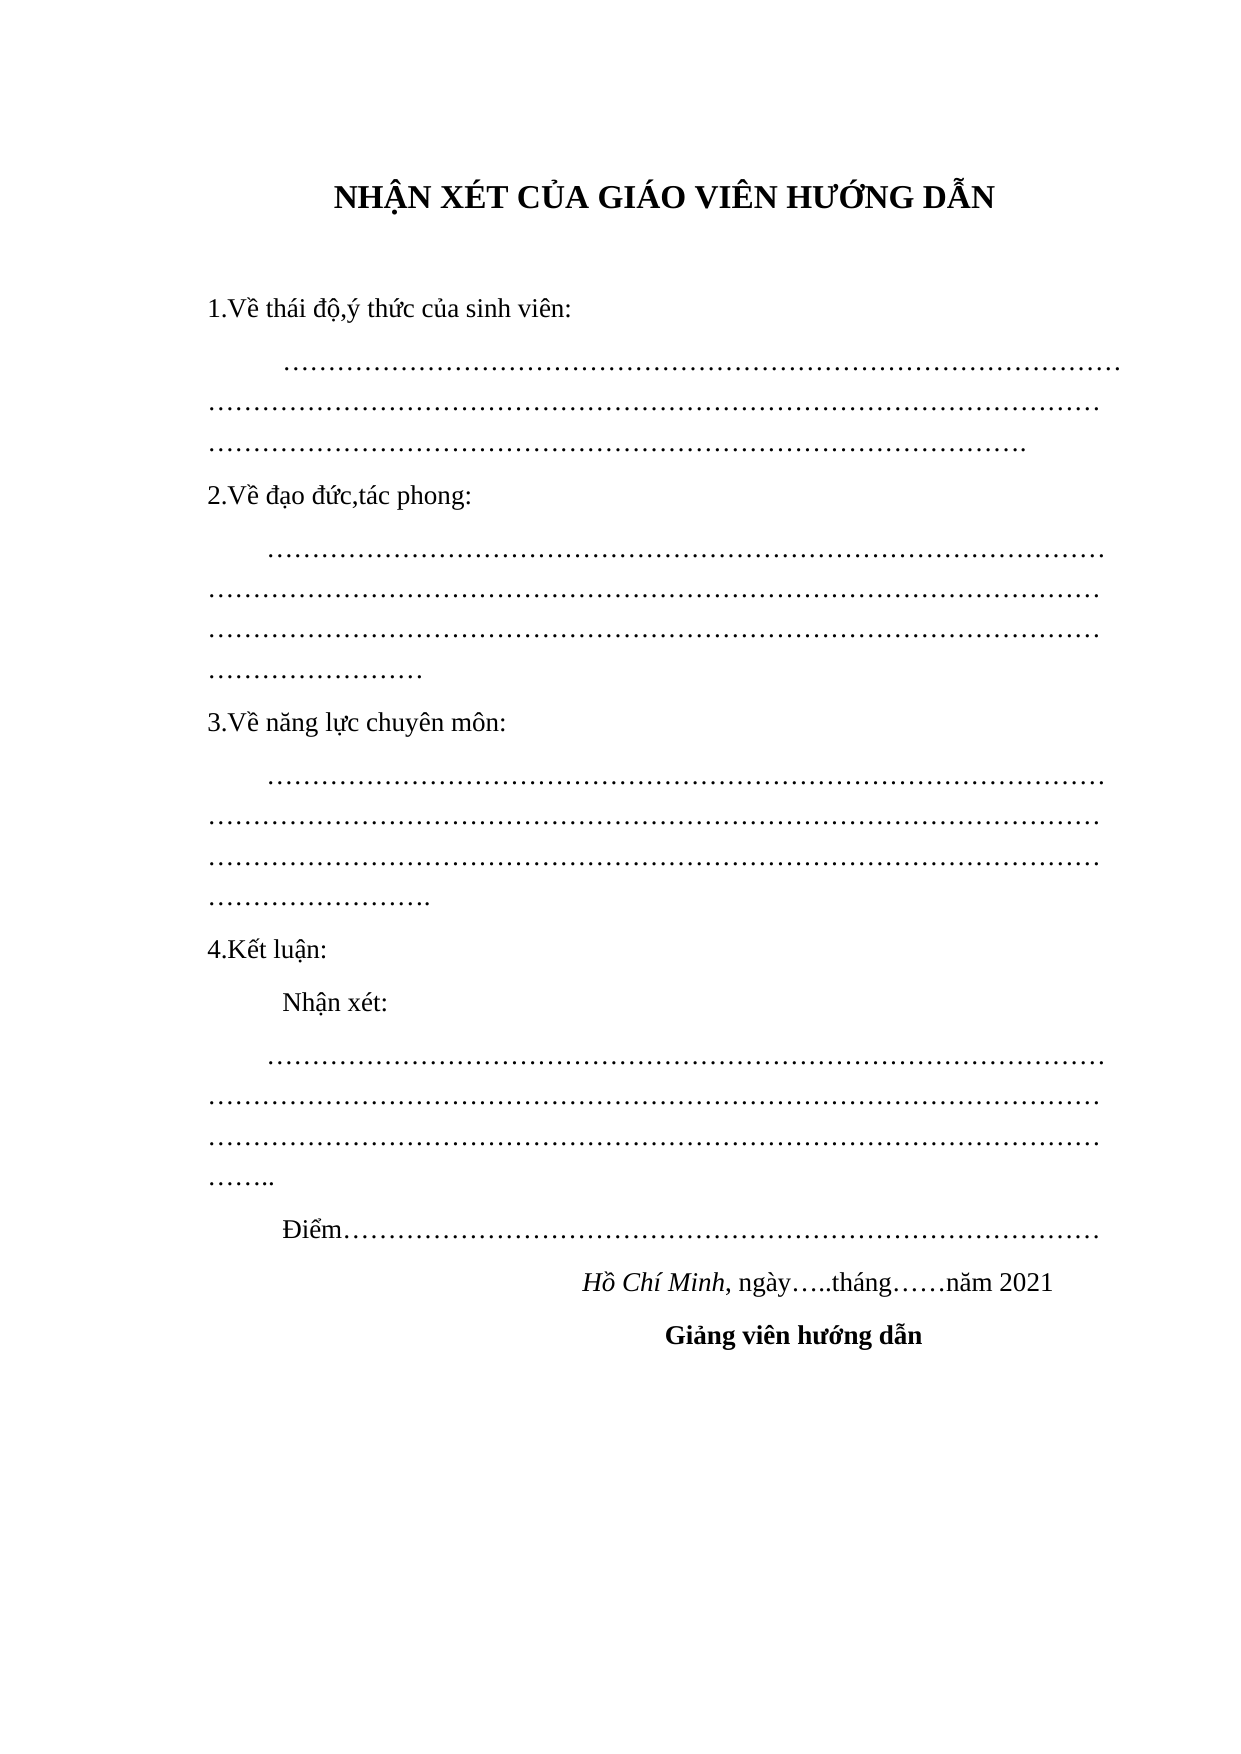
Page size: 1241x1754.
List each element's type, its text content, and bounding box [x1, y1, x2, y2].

text Nhận xét: [207, 986, 1122, 1017]
text 4.Kết luận: [207, 933, 1122, 964]
text ……………………………………………………………………………………………………………………………………………………………………………………………………………………………………………………………………………………… [207, 532, 1122, 684]
text ………………………………………………………………………………………………………………………………………………………………………………………………………………………………………………………………………………………. [207, 759, 1122, 911]
text Điểm………………………………………………………………………… [207, 1213, 1122, 1244]
text NHẬN XÉT CỦA GIÁO VIÊN HƯỚNG DẪN [207, 177, 1122, 215]
text 1.Về thái độ,ý thức của sinh viên: [207, 292, 1122, 323]
text 3.Về năng lực chuyên môn: [207, 706, 1122, 737]
text …………………………………………………………………………………………………………………………………………………………………………………………………………………………………………………………. [207, 345, 1122, 457]
text 2.Về đạo đức,tác phong: [207, 479, 1122, 510]
text Giảng viên hướng dẫn [207, 1319, 1122, 1350]
text Hồ Chí Minh, ngày…..tháng……năm 2021 [507, 1266, 1122, 1297]
text ……………………………………………………………………………………………………………………………………………………………………………………………………………………………………………………………………….. [207, 1039, 1122, 1191]
